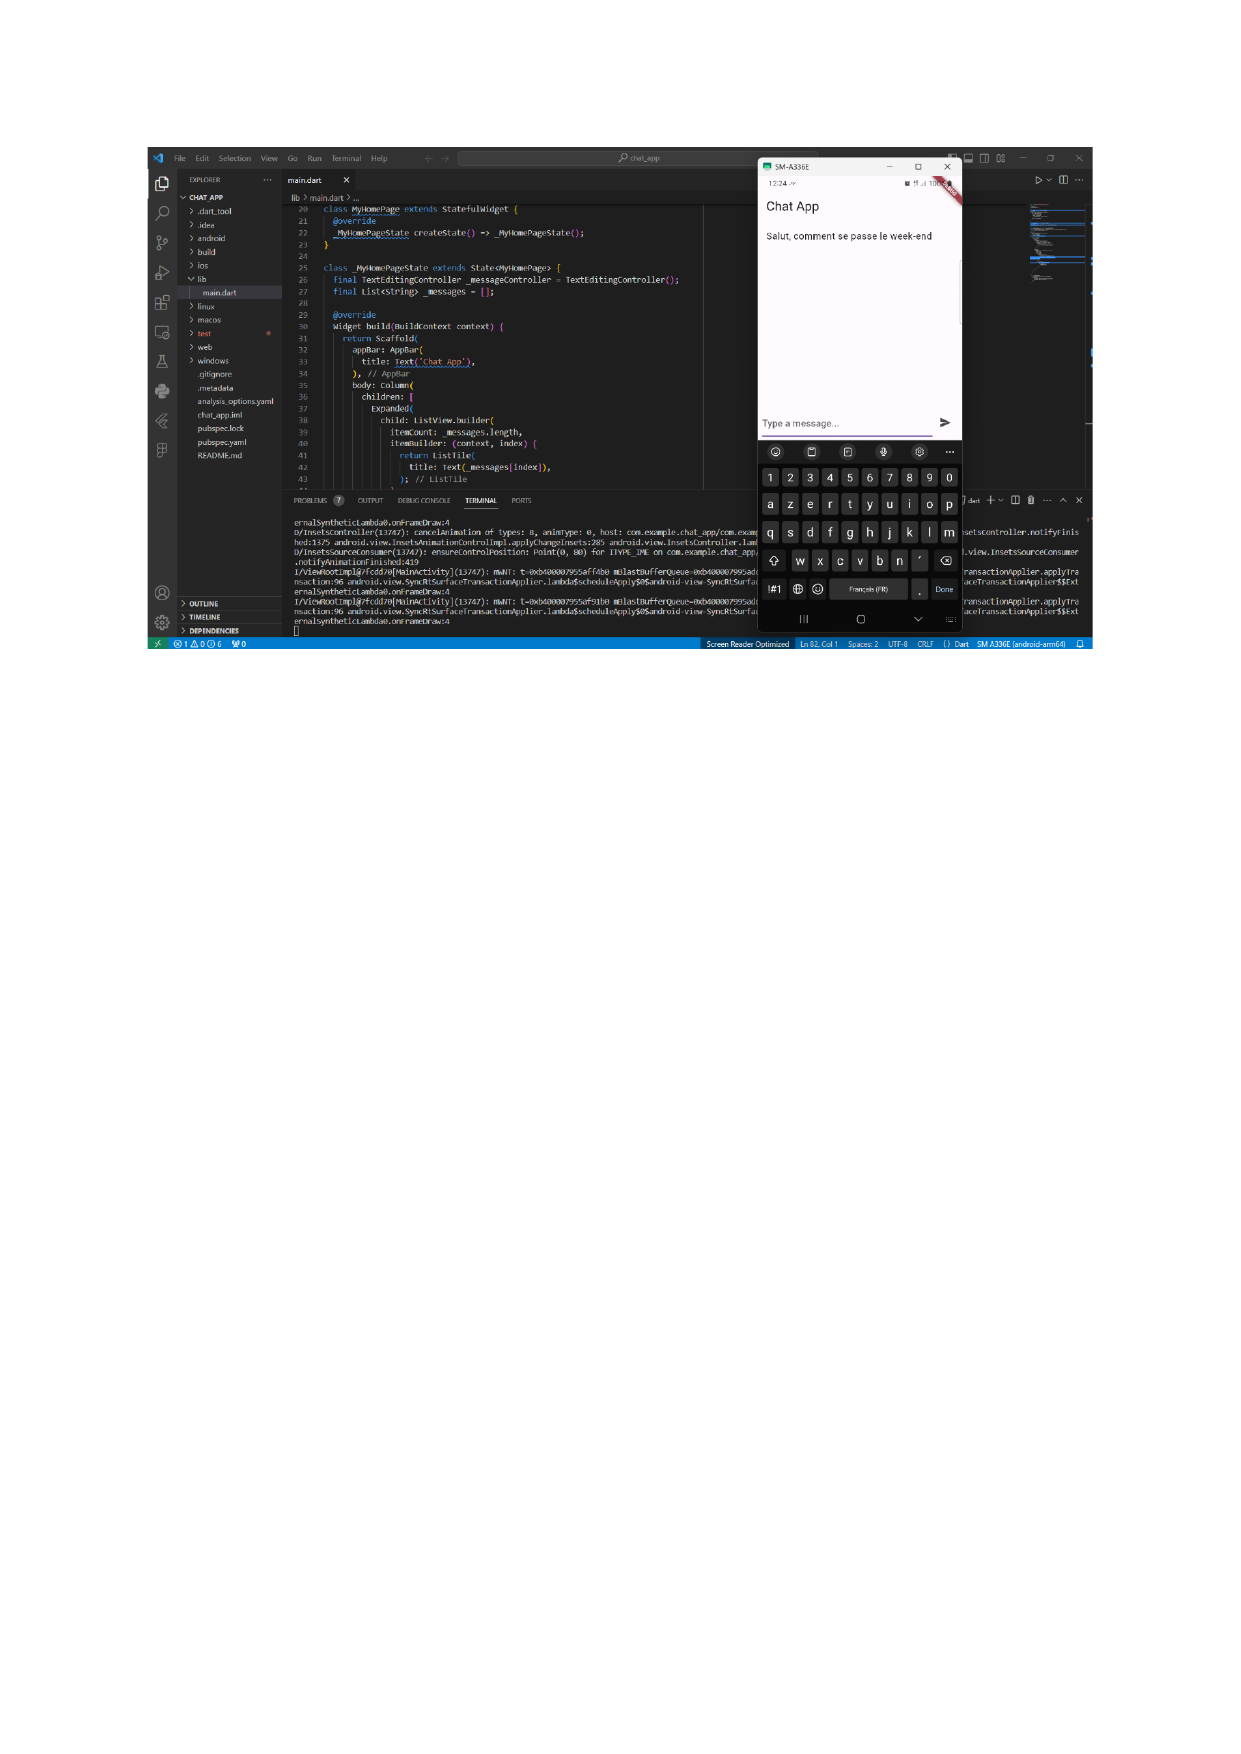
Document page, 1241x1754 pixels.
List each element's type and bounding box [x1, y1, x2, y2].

picture [147, 147, 1093, 649]
